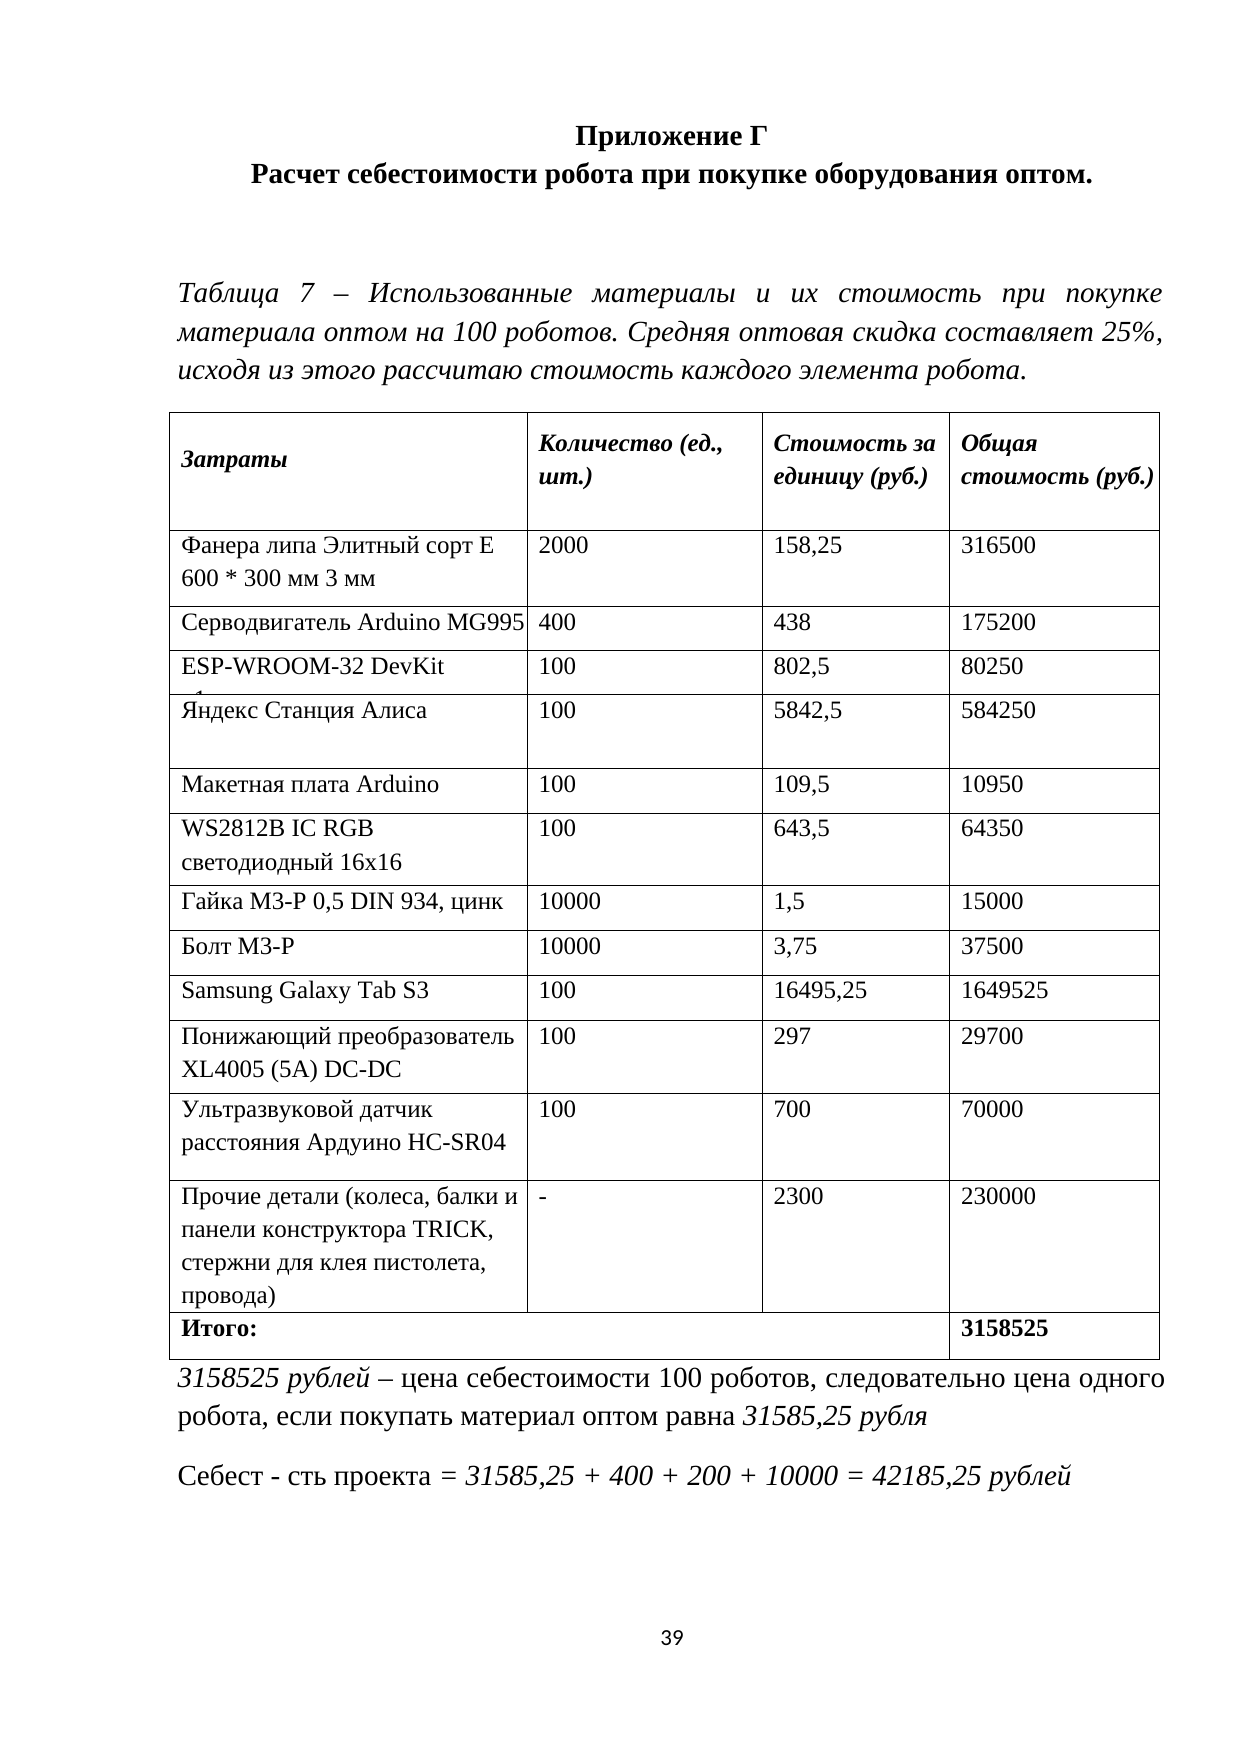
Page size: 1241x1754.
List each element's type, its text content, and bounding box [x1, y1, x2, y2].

table_cell WS2812B IC RGB светодиодный 16x16 [170, 814, 527, 885]
text Расчет себестоимости робота при покупке оборудования оптом. [177, 157, 1166, 190]
table_cell 70000 [950, 1094, 1159, 1180]
table_header Общая стоимость (руб.) [950, 413, 1159, 529]
table_cell Болт М3-Р [170, 931, 527, 974]
table_cell 100 [528, 1094, 762, 1180]
table_cell 2300 [763, 1181, 949, 1312]
table_cell 230000 [950, 1181, 1159, 1312]
table_cell 10000 [528, 886, 762, 930]
table_cell 158,25 [763, 531, 949, 606]
table_cell Ультразвуковой датчик расстояния Ардуино HC-SR04 [170, 1094, 527, 1180]
table_cell 15000 [950, 886, 1159, 930]
table_cell 29700 [950, 1021, 1159, 1093]
table_cell Фанера липа Элитный сорт Е 600 * 300 мм 3 мм [170, 531, 527, 606]
table_cell Понижающий преобразователь XL4005 (5A) DC-DC [170, 1021, 527, 1093]
table_cell Яндекс Станция Алиса [170, 695, 527, 768]
table_cell - [528, 1181, 762, 1312]
table_header Стоимость за единицу (руб.) [763, 413, 949, 529]
table_cell Макетная плата Arduino [170, 769, 527, 812]
table_cell 438 [763, 607, 949, 650]
table_cell 643,5 [763, 814, 949, 885]
table_cell 80250 [950, 651, 1159, 694]
table_cell 400 [528, 607, 762, 650]
table_cell 100 [528, 976, 762, 1020]
table_cell Гайка М3-Р 0,5 DIN 934, цинк [170, 886, 527, 930]
subtitle Приложение Г [177, 118, 1166, 152]
table_cell 316500 [950, 531, 1159, 606]
table_cell ESP-WROOM-32 DevKit v1предназначена [170, 651, 527, 694]
table_cell 5842,5 [763, 695, 949, 768]
text Себест - сть проекта = 31585,25 + 400 + 200 + 10000 = 42185,25 рублей [177, 1458, 1166, 1491]
table_cell 64350 [950, 814, 1159, 885]
table_cell 37500 [950, 931, 1159, 974]
table_cell Прочие детали (колеса, балки и панели конструктора TRICK, стержни для клея пистолета, провода) [170, 1181, 527, 1312]
table_cell 3158525 [950, 1313, 1159, 1359]
table_cell 1,5 [763, 886, 949, 930]
table_header Затраты [170, 413, 527, 529]
table_cell 2000 [528, 531, 762, 606]
table_header Количество (ед., шт.) [528, 413, 762, 529]
text Таблица 7 – Использованные материалы и их стоимость при покупке материала оптом на 100 роботов. Средняя оптовая скидка составляет 25%, исходя из этого рассчитаю стоимость каждого элемента робота. [177, 275, 1166, 386]
table_cell 100 [528, 695, 762, 768]
table_cell 10950 [950, 769, 1159, 812]
table_cell 16495,25 [763, 976, 949, 1020]
table_cell Серводвигатель Arduino MG995 [170, 607, 527, 650]
table_cell 100 [528, 814, 762, 885]
text 3158525 рублей – цена себестоимости 100 роботов, следовательно цена одного робота, если покупать материал оптом равна 31585,25 рубля [177, 1360, 1166, 1432]
table_cell 100 [528, 651, 762, 694]
table_cell 109,5 [763, 769, 949, 812]
table_cell 802,5 [763, 651, 949, 694]
table_cell 10000 [528, 931, 762, 974]
table_cell 3,75 [763, 931, 949, 974]
table_cell 584250 [950, 695, 1159, 768]
table_cell 100 [528, 1021, 762, 1093]
table_cell 175200 [950, 607, 1159, 650]
table_cell 100 [528, 769, 762, 812]
table_cell Итого: [170, 1313, 949, 1359]
table_cell Samsung Galaxy Tab S3 [170, 976, 527, 1020]
table_cell 700 [763, 1094, 949, 1180]
table_cell 297 [763, 1021, 949, 1093]
table_cell 1649525 [950, 976, 1159, 1020]
